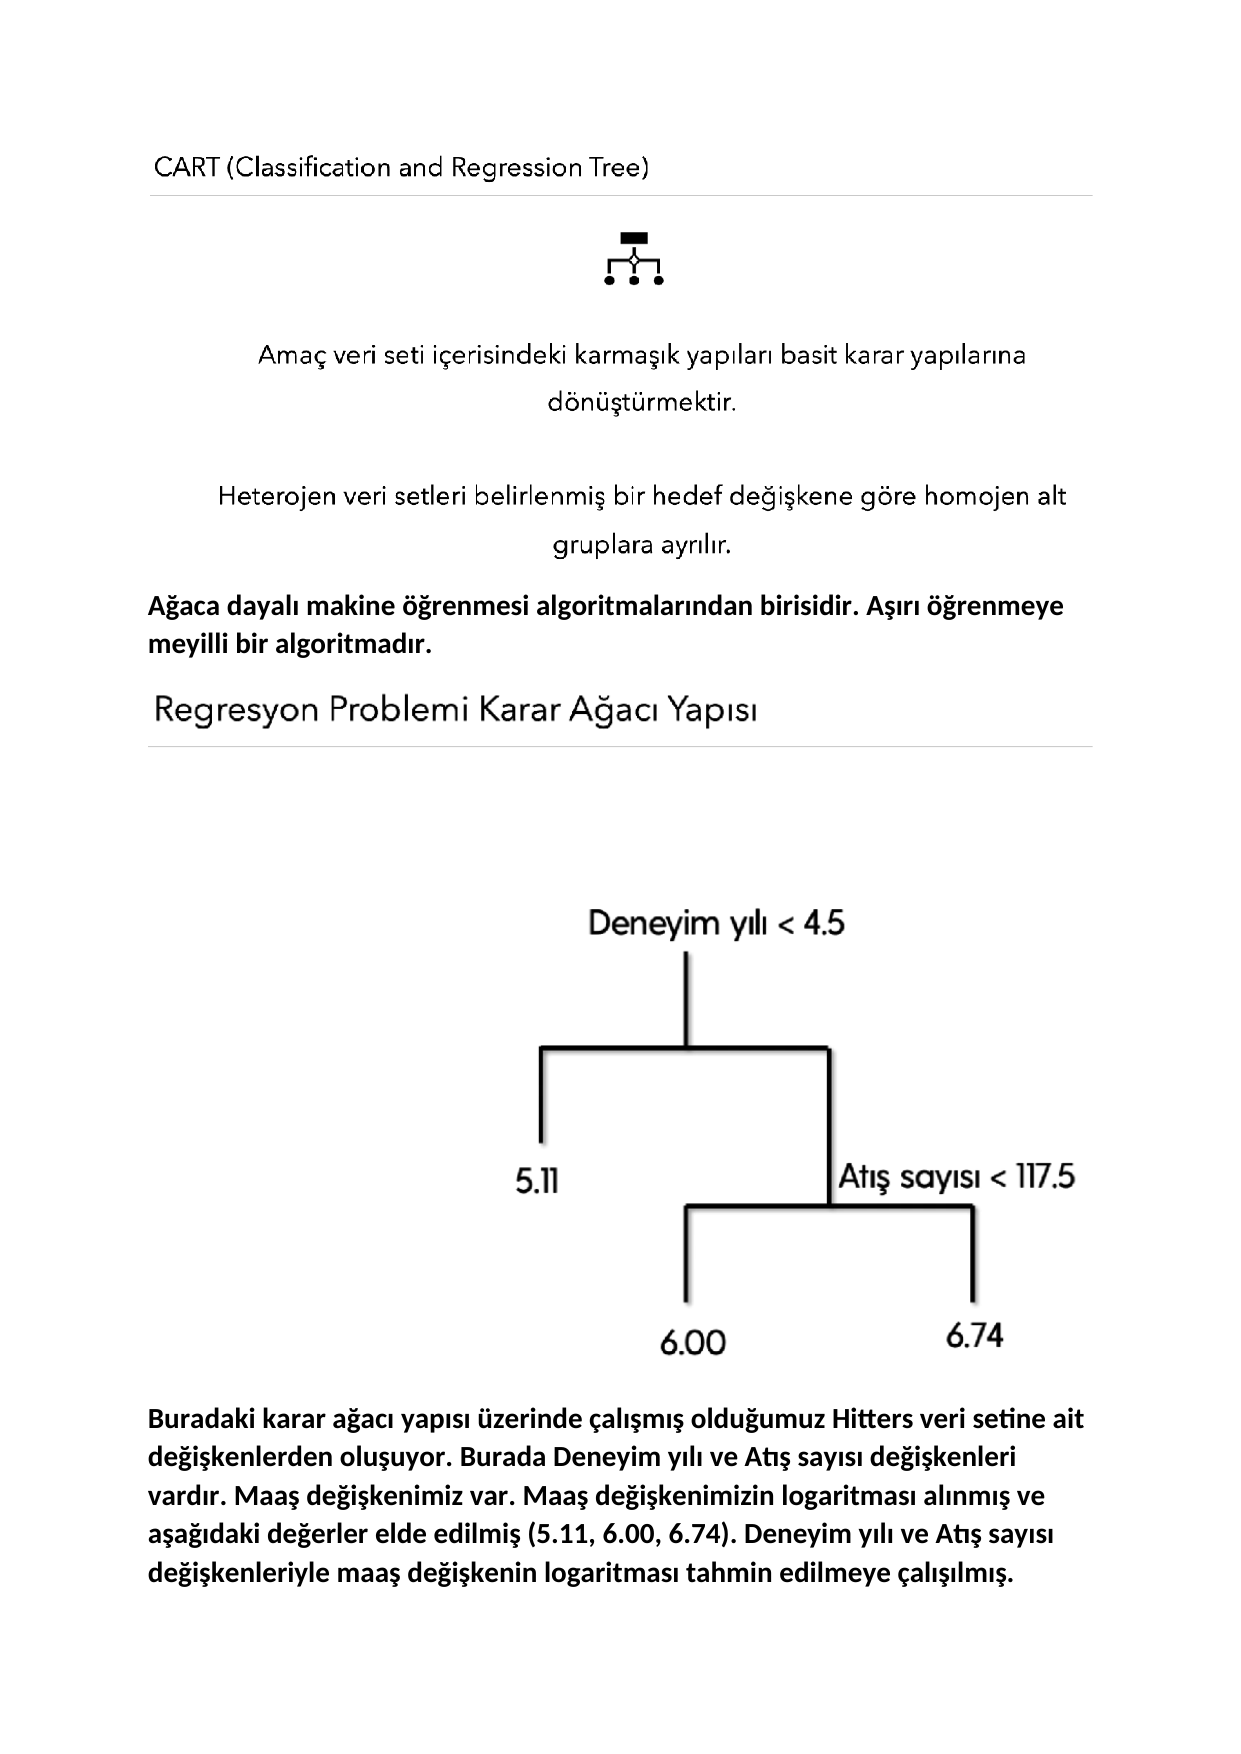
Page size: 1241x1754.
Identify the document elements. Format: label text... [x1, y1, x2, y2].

picture [147, 147, 1093, 568]
picture [147, 680, 1093, 1382]
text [148, 1400, 1093, 1589]
text Ağaca dayalı makine öğrenmesi algoritmalarından birisidir. Aşırı öğrenmeye meyilli bir algoritmadır. [148, 587, 1093, 661]
